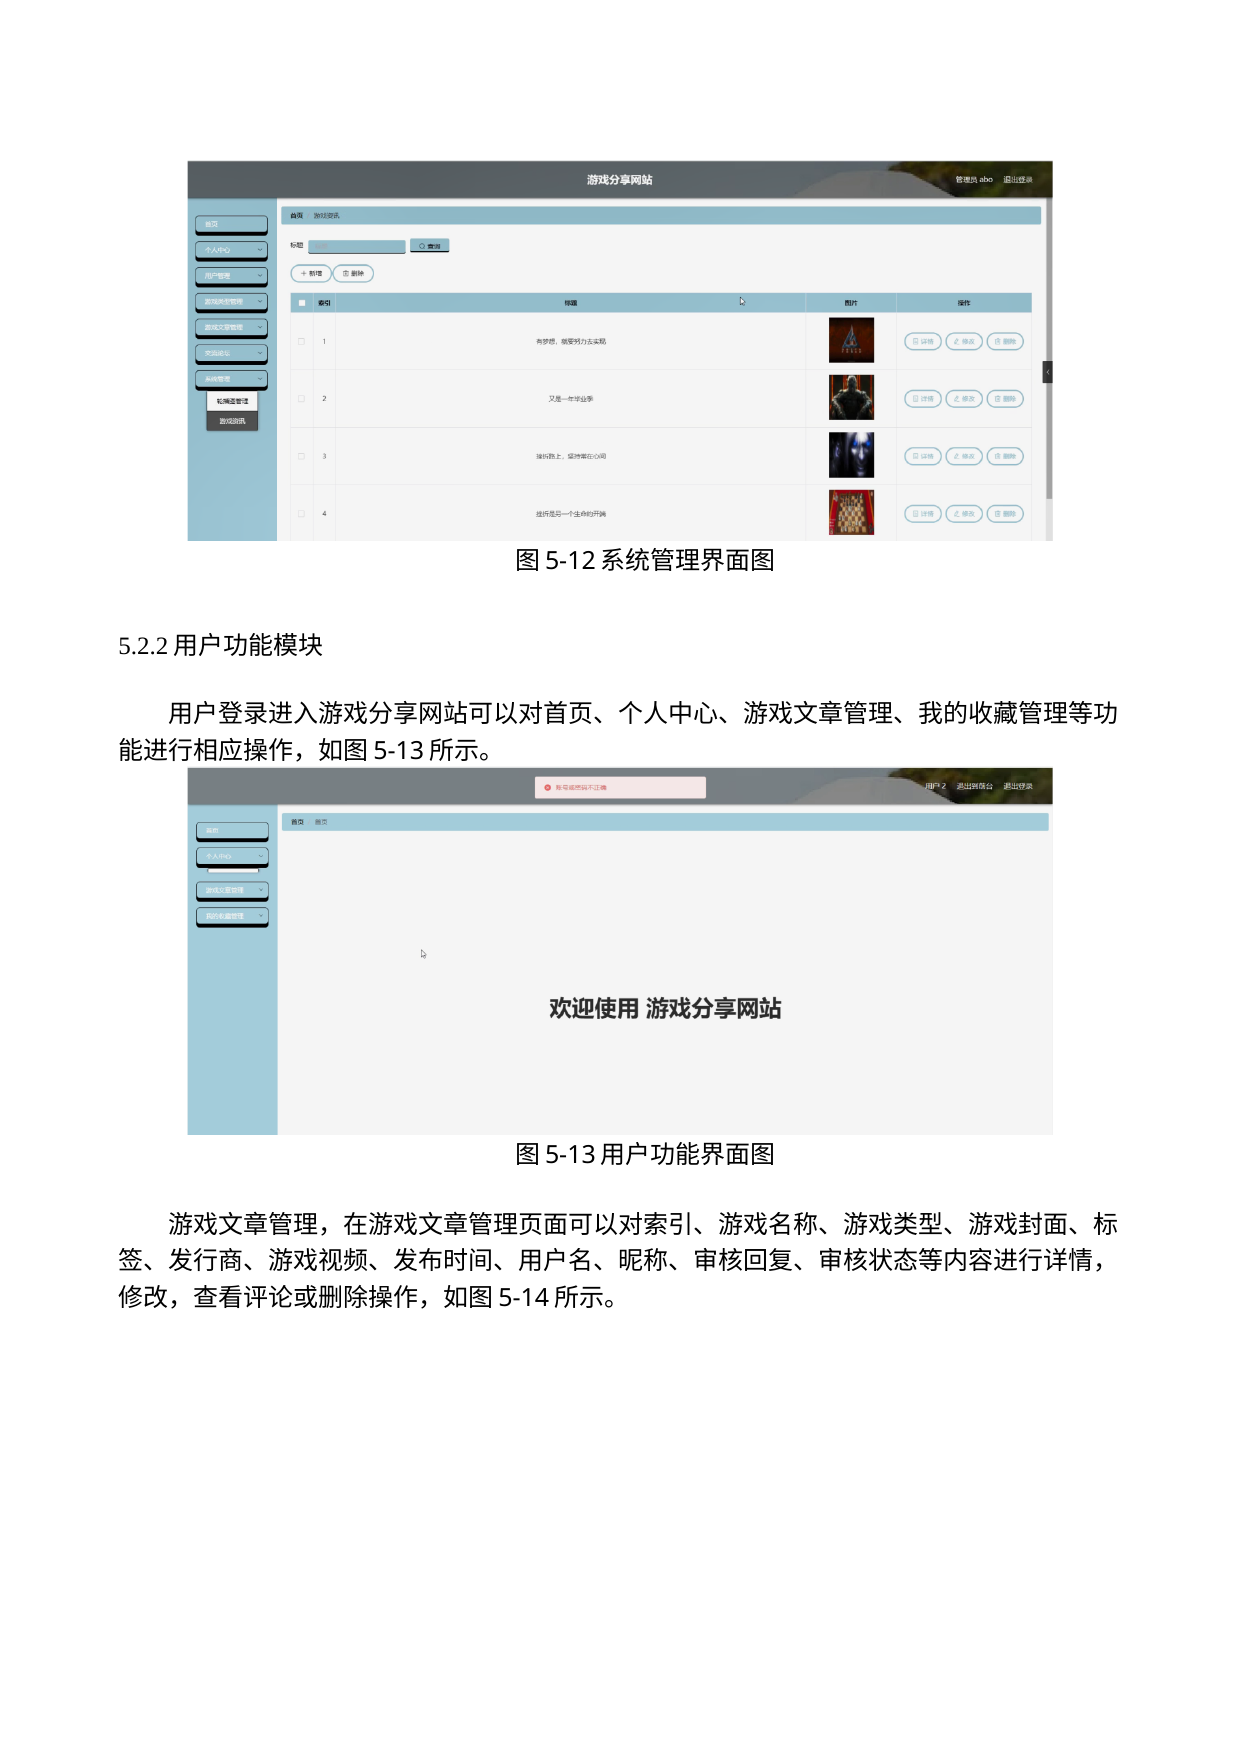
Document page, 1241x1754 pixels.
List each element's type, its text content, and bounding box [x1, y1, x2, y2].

picture [187, 766, 1053, 1135]
subtitle 5.2.2用户功能模块 [118, 611, 1122, 676]
text 用户登录进入游戏分享网站可以对首页、个人中心、游戏文章管理、我的收藏管理等功能进行相应操作，如图5-13所示。 [118, 694, 1122, 766]
text 图5-12系统管理界面图 [118, 540, 1122, 577]
text 游戏文章管理，在游戏文章管理页面可以对索引、游戏名称、游戏类型、游戏封面、标签、发行商、游戏视频、发布时间、用户名、昵称、审核回复、审核状态等内容进行详情，修改，查看评论或删除操作，如图5-14所示。 [118, 1204, 1122, 1313]
picture [187, 160, 1053, 541]
text 图5-13用户功能界面图 [118, 1134, 1122, 1171]
